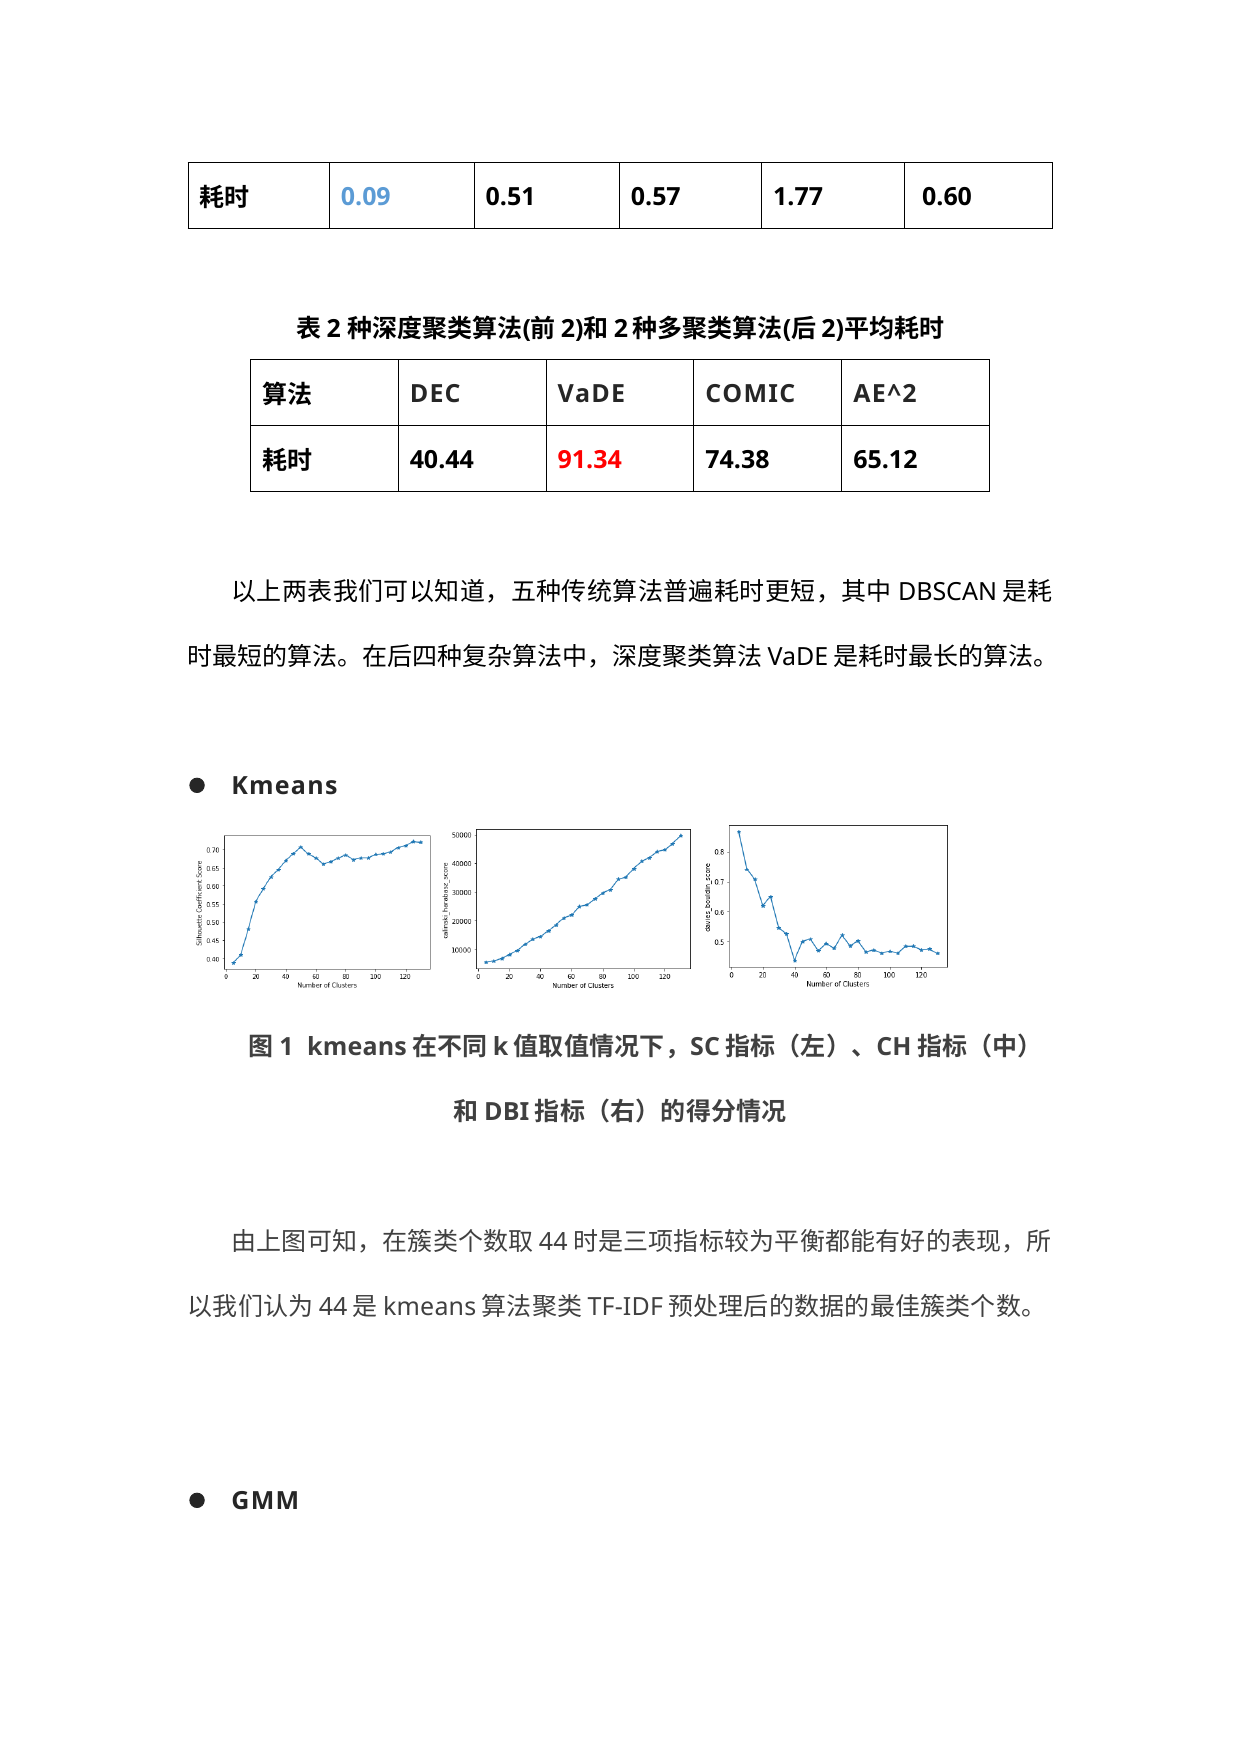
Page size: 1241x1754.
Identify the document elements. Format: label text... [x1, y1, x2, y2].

table_header 算法 [251, 360, 398, 425]
picture [187, 817, 956, 992]
list Kmeans [187, 752, 1053, 817]
table_header VaDE [547, 360, 693, 425]
table_cell 91.34 [547, 426, 693, 491]
table_header DEC [399, 360, 546, 425]
text 图 1 kmeans在不同k值取值情况下，SC指标（左）、CH指标（中）和DBI指标（右）的得分情况 [187, 1012, 1053, 1142]
table_header COMIC [694, 360, 841, 425]
text 由上图可知，在簇类个数取44时是三项指标较为平衡都能有好的表现，所以我们认为44是kmeans算法聚类TF-IDF预处理后的数据的最佳簇类个数。 [187, 1207, 1053, 1337]
table_header AE^2 [842, 360, 989, 425]
table_cell 耗时 [251, 426, 398, 491]
text 以上两表我们可以知道，五种传统算法普遍耗时更短，其中DBSCAN是耗时最短的算法。在后四种复杂算法中，深度聚类算法VaDE是耗时最长的算法。 [187, 557, 1053, 687]
table_cell 74.38 [694, 426, 841, 491]
text 表2 种深度聚类算法(前2)和2种多聚类算法(后2)平均耗时 [187, 294, 1053, 359]
table_cell 耗时 [189, 163, 329, 228]
list GMM [187, 1467, 1053, 1532]
table_cell 40.44 [399, 426, 546, 491]
